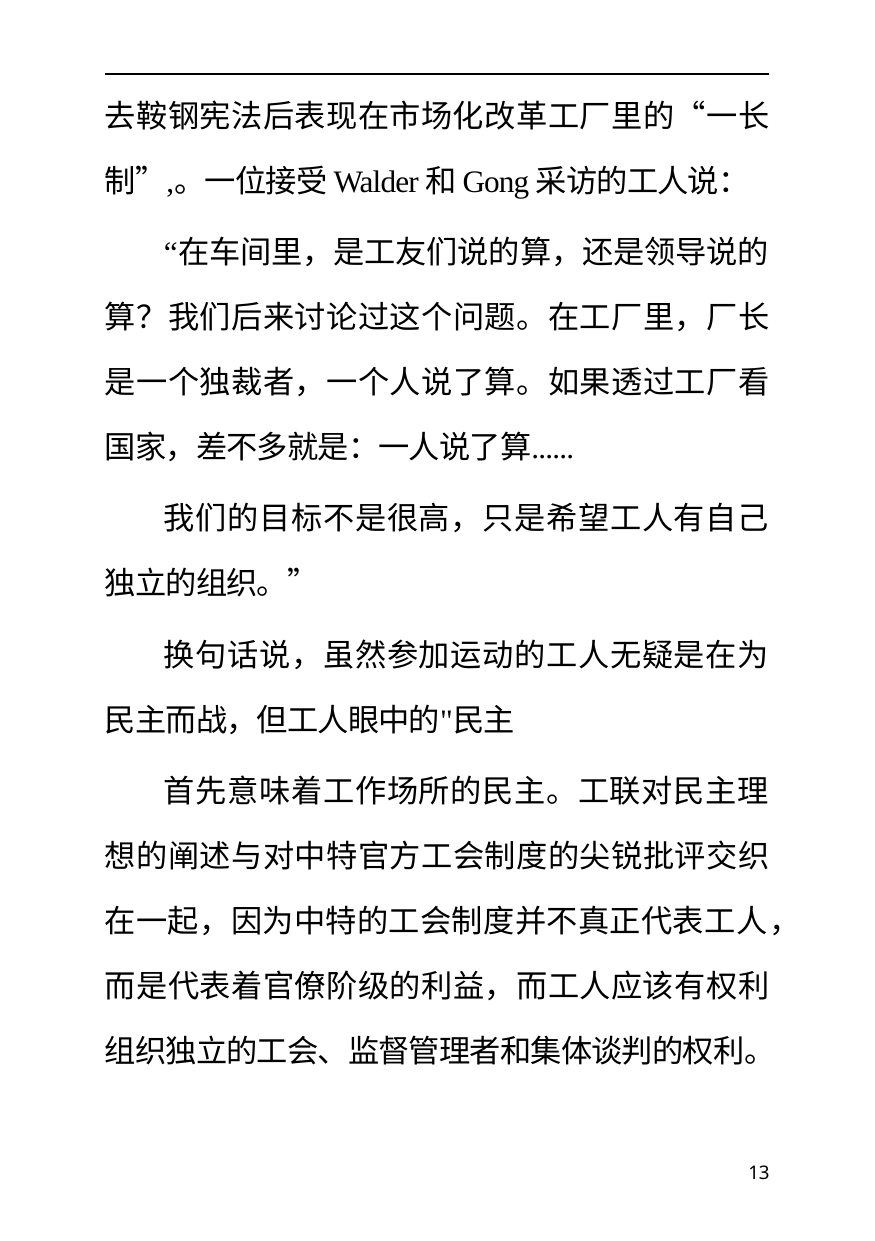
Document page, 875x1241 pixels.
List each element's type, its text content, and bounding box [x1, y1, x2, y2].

text 换句话说，虽然参加运动的工人无疑是在为民主而战，但工人眼中的"民主 [104, 620, 769, 750]
text “在车间里，是工友们说的算，还是领导说的算？我们后来讨论过这个问题。在工厂里，厂长是一个独裁者，一个人说了算。如果透过工厂看国家，差不多就是：一人说了算...... [104, 217, 769, 477]
text 我们的目标不是很高，只是希望工人有自己独立的组织。” [104, 483, 769, 613]
text 首先意味着工作场所的民主。工联对民主理想的阐述与对中特官方工会制度的尖锐批评交织在一起，因为中特的工会制度并不真正代表工人，而是代表着官僚阶级的利益，而工人应该有权利组织独立的工会、监督管理者和集体谈判的权利。 [104, 756, 769, 1081]
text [104, 81, 769, 211]
